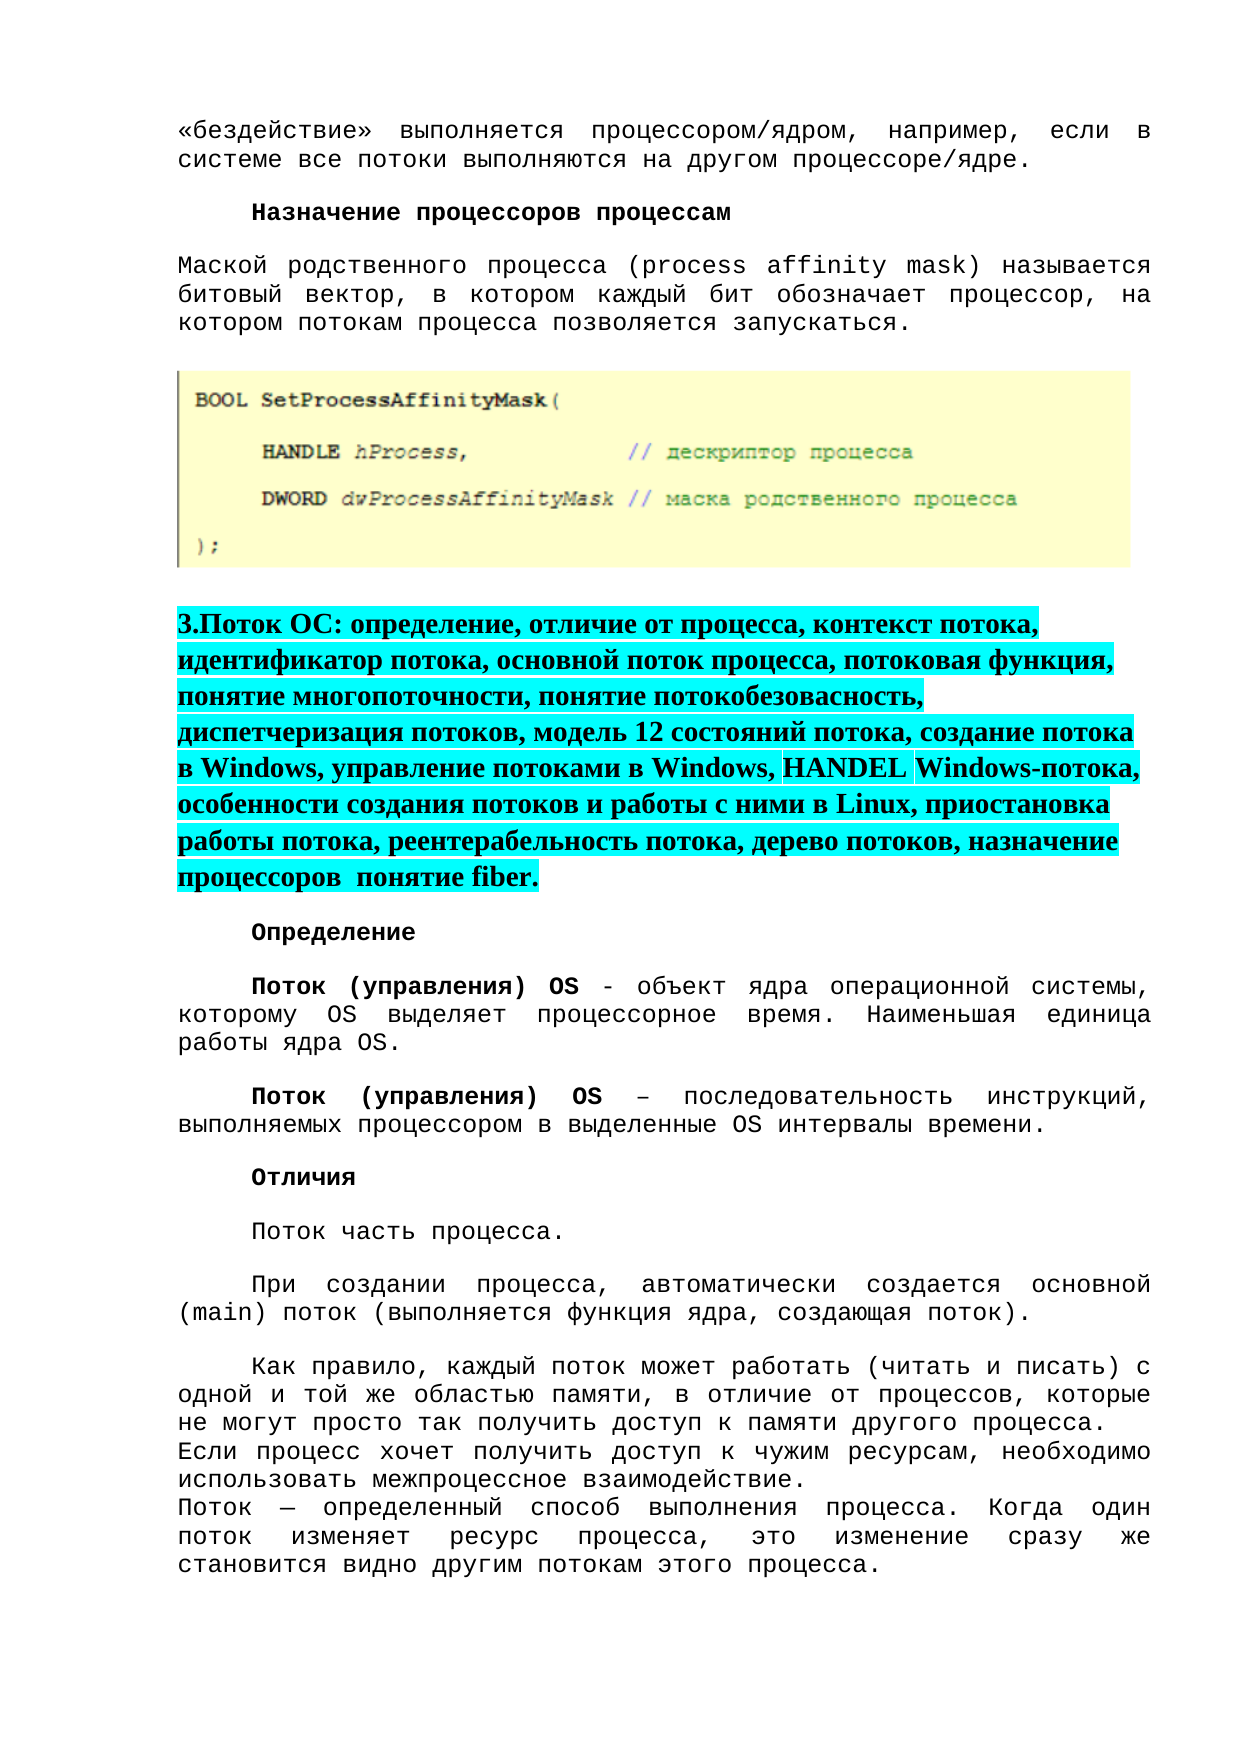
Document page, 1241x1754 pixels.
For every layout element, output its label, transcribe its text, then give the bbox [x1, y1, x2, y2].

text Поток (управления) OS – последовательность инструкций, выполняемых процессором в выделенные OS интервалы времени. [177, 1083, 1152, 1140]
text Поток — определенный способ выполнения процесса. Когда один поток изменяет ресурс процесса, это изменение сразу же становится видно другим потокам этого процесса. [177, 1495, 1152, 1580]
subtitle 3.Поток ОС: определение, отличие от процесса, контекст потока, идентификатор потока, основной поток процесса, потоковая функция, понятие многопоточности, понятие потокобезовасность, диспетчеризация потоков, модель 12 состояний потока, создание потока в Windows, управление потоками в Windows, HANDEL Windows-потока, особенности создания потоков и работы с ними в Linux, приостановка работы потока, реентерабельность потока, дерево потоков, назначение процессоров понятие fiber. [177, 606, 1152, 892]
text Определение [251, 920, 1152, 948]
text Поток часть процесса. [177, 1218, 1152, 1247]
text Отличия [177, 1165, 1152, 1193]
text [177, 118, 1152, 175]
text Как правило, каждый поток может работать (читать и писать) с одной и той же областью памяти, в отличие от процессов, которые не могут просто так получить доступ к памяти другого процесса. [177, 1353, 1152, 1438]
text Поток (управления) OS - объект ядра операционной системы, которому OS выделяет процессорное время. Наименьшая единица работы ядра OS. [177, 973, 1152, 1058]
text Назначение процессоров процессам [177, 200, 1152, 228]
picture [177, 363, 1152, 581]
text При создании процесса, автоматически создается основной (main) поток (выполняется функция ядра, создающая поток). [177, 1272, 1152, 1328]
text Маской родственного процесса (process affinity mask) называется битовый вектор, в котором каждый бит обозначает процессор, на котором потокам процесса позволяется запускаться. [177, 253, 1152, 338]
text Если процесс хочет получить доступ к чужим ресурсам, необходимо использовать межпроцессное взаимодействие. [177, 1438, 1152, 1495]
